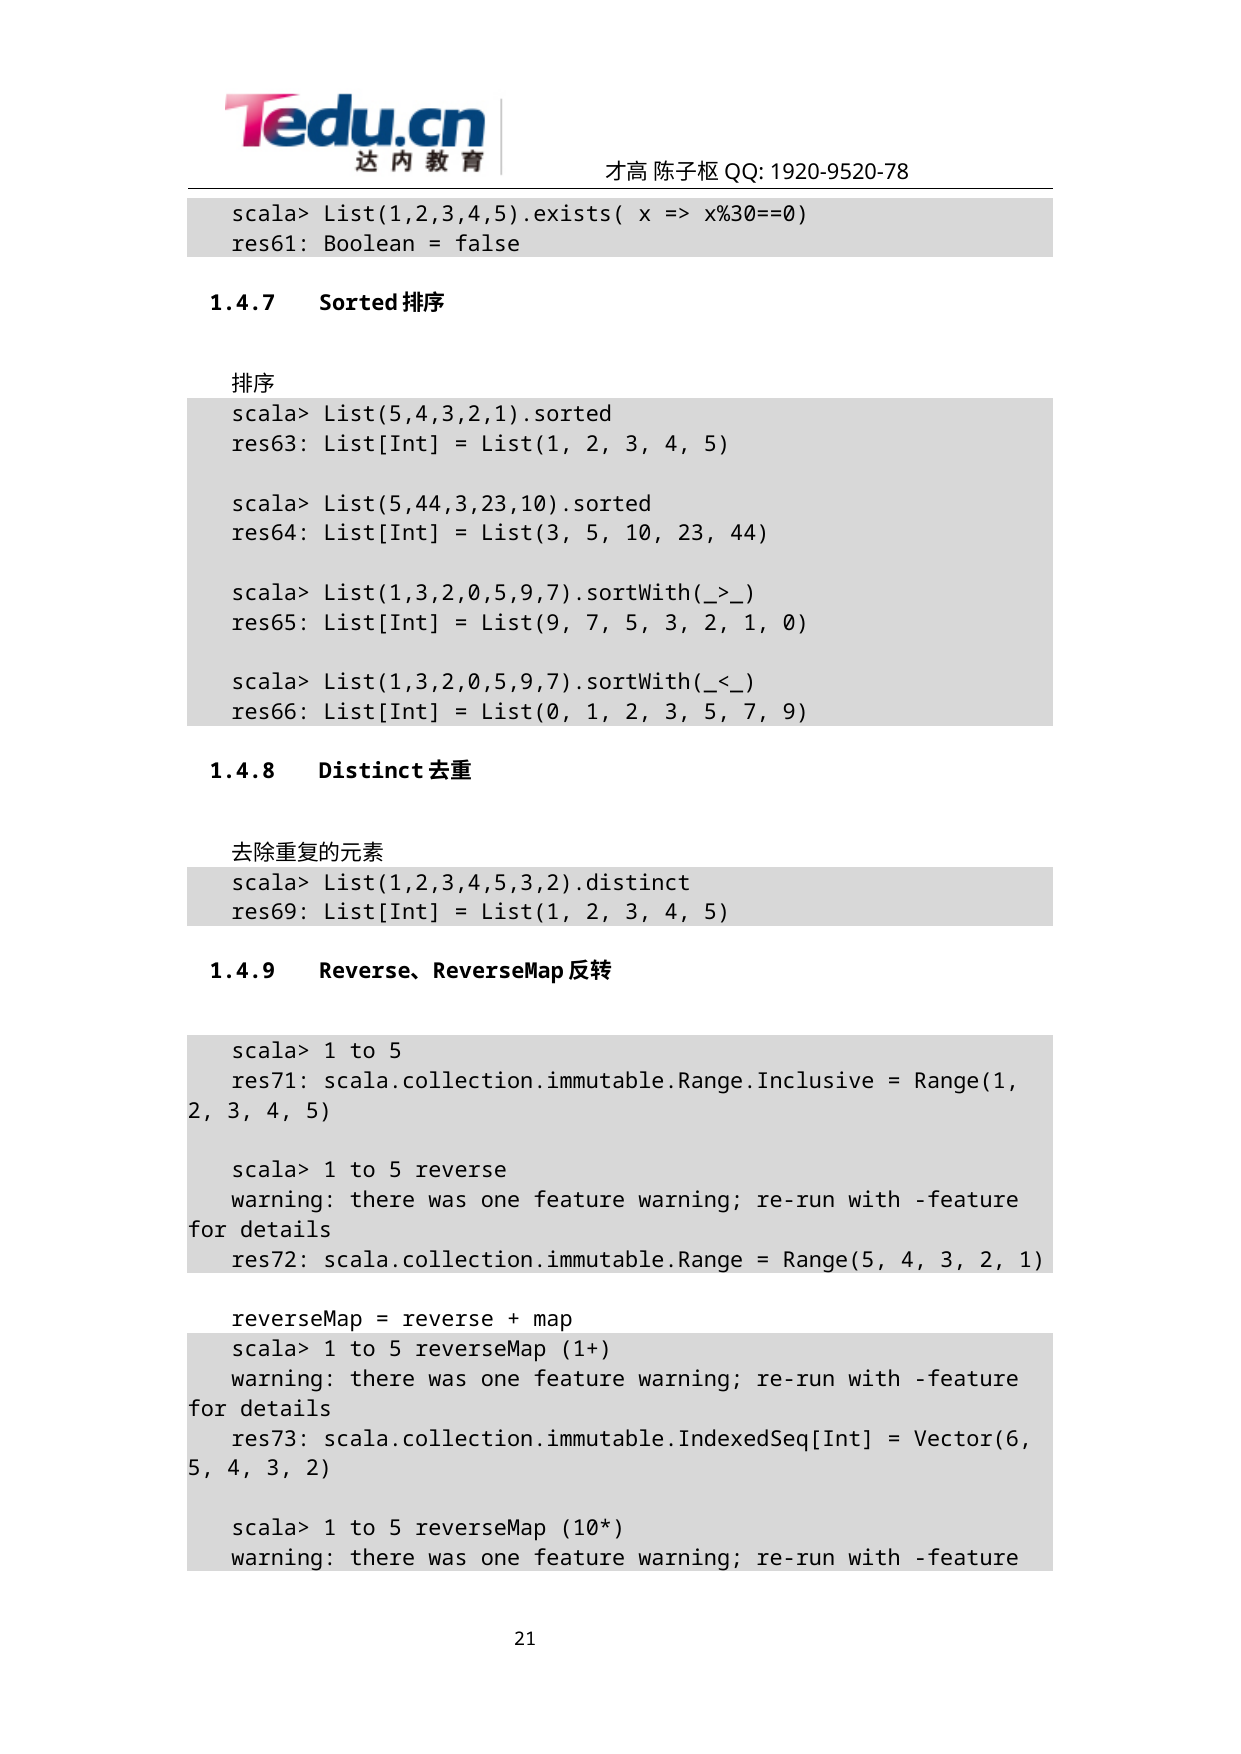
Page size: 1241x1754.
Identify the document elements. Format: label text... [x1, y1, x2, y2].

text scala> List(1,3,2,0,5,9,7).sortWith(_>_) [187, 577, 1053, 607]
text res65: List[Int] = List(9, 7, 5, 3, 2, 1, 0) [187, 607, 1053, 636]
text scala> List(1,3,2,0,5,9,7).sortWith(_<_) [187, 666, 1053, 696]
picture [225, 88, 507, 180]
text scala> List(5,4,3,2,1).sorted [187, 398, 1053, 428]
text scala> 1 to 5 reverseMap (10*) [187, 1512, 1053, 1542]
text res72: scala.collection.immutable.Range = Range(5, 4, 3, 2, 1) [187, 1244, 1053, 1273]
text warning: there was one feature warning; re-run with -feature for details [187, 1542, 1053, 1571]
text reverseMap = reverse + map [187, 1303, 1053, 1333]
text res71: scala.collection.immutable.Range.Inclusive = Range(1, 2, 3, 4, 5) [187, 1065, 1053, 1124]
text scala> 1 to 5 [187, 1035, 1053, 1065]
text scala> List(5,44,3,23,10).sorted [187, 487, 1053, 517]
subtitle Distinct去重 [209, 753, 1031, 785]
text res64: List[Int] = List(3, 5, 10, 23, 44) [187, 517, 1053, 547]
text res66: List[Int] = List(0, 1, 2, 3, 5, 7, 9) [187, 696, 1053, 726]
text scala> List(1,2,3,4,5).exists( x => x%30==0) [187, 198, 1053, 228]
text warning: there was one feature warning; re-run with -feature for details [187, 1363, 1053, 1422]
text res61: Boolean = false [187, 228, 1053, 257]
text scala> List(1,2,3,4,5,3,2).distinct [187, 867, 1053, 896]
text scala> 1 to 5 reverseMap (1+) [187, 1333, 1053, 1363]
subtitle Sorted排序 [209, 284, 1031, 316]
text 去除重复的元素 [187, 835, 1053, 867]
text res69: List[Int] = List(1, 2, 3, 4, 5) [187, 896, 1053, 926]
text scala> 1 to 5 reverse [187, 1154, 1053, 1184]
subtitle Reverse、ReverseMap反转 [209, 953, 1031, 985]
text 排序 [187, 366, 1053, 398]
text warning: there was one feature warning; re-run with -feature for details [187, 1184, 1053, 1244]
text res63: List[Int] = List(1, 2, 3, 4, 5) [187, 428, 1053, 458]
text res73: scala.collection.immutable.IndexedSeq[Int] = Vector(6, 5, 4, 3, 2) [187, 1422, 1053, 1482]
